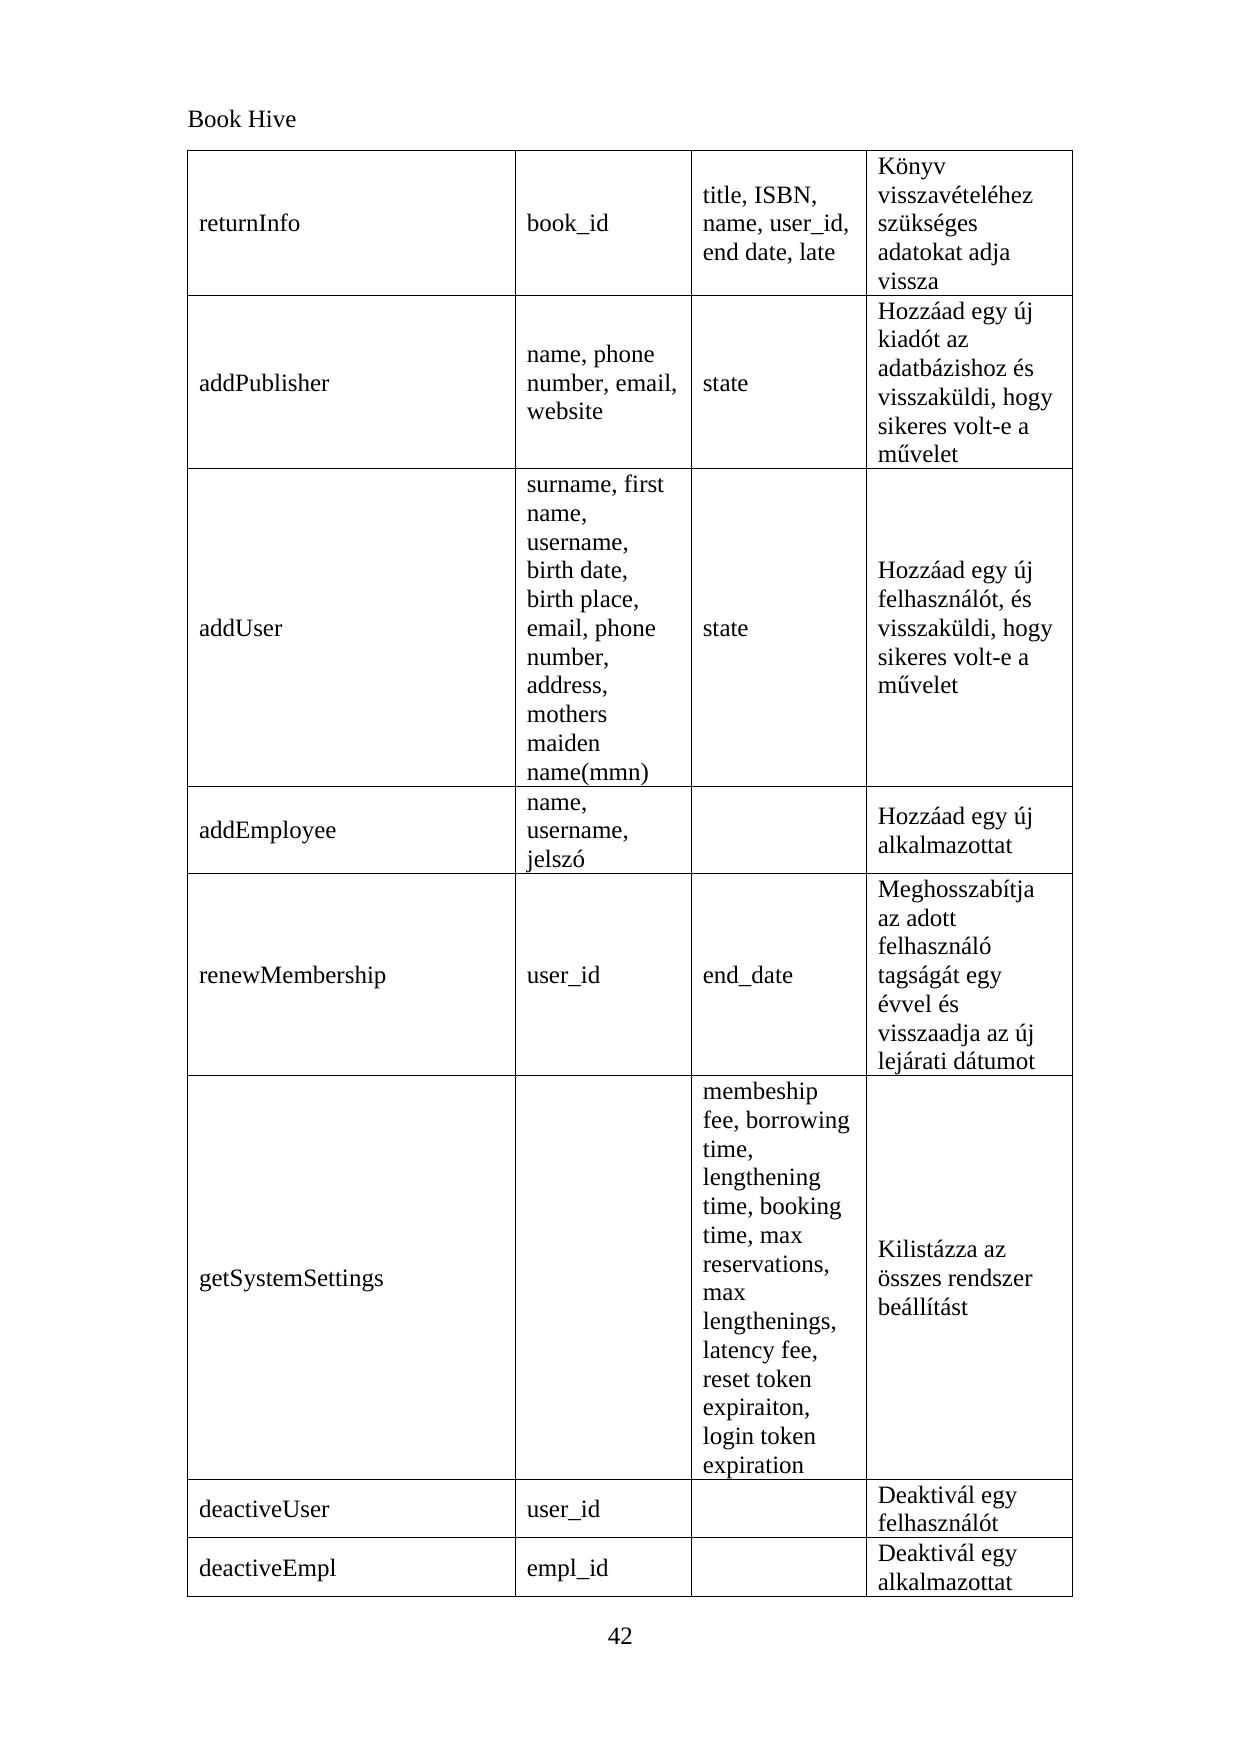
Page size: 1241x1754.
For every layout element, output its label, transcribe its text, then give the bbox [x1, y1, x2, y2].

table_cell returnInfo [188, 151, 515, 295]
table_cell Kilistázza az összes rendszer beállítást [867, 1076, 1072, 1479]
table_cell renewMembership [188, 874, 515, 1075]
table_cell name, phone number, email, website [516, 296, 691, 468]
table_cell state [692, 296, 866, 468]
table_cell Deaktivál egy alkalmazottat [867, 1538, 1072, 1596]
table_cell user_id [516, 1480, 691, 1537]
table_cell Könyv visszavételéhez szükséges adatokat adja vissza [867, 151, 1072, 295]
table_cell end_date [692, 874, 866, 1075]
table_cell membeship fee, borrowing time, lengthening time, booking time, max reservations, max lengthenings, latency fee, reset token expiraiton, login token expiration [692, 1076, 866, 1479]
table_cell Hozzáad egy új kiadót az adatbázishoz és visszaküldi, hogy sikeres volt-e a művelet [867, 296, 1072, 468]
table_cell book_id [516, 151, 691, 295]
table_cell Hozzáad egy új felhasználót, és visszaküldi, hogy sikeres volt-e a művelet [867, 469, 1072, 786]
table_cell name, username, jelszó [516, 787, 691, 873]
table_cell title, ISBN, name, user_id, end date, late [692, 151, 866, 295]
table_cell deactiveEmpl [188, 1538, 515, 1596]
table_cell getSystemSettings [188, 1076, 515, 1479]
table_cell addEmployee [188, 787, 515, 873]
table_cell Deaktivál egy felhasználót [867, 1480, 1072, 1537]
table_cell Hozzáad egy új alkalmazottat [867, 787, 1072, 873]
table_cell addUser [188, 469, 515, 786]
table_cell [692, 1538, 866, 1596]
table_cell addPublisher [188, 296, 515, 468]
table_cell [692, 1480, 866, 1537]
table_cell state [692, 469, 866, 786]
table_cell Meghosszabítja az adott felhasználó tagságát egy évvel és visszaadja az új lejárati dátumot [867, 874, 1072, 1075]
table_cell user_id [516, 874, 691, 1075]
table_cell deactiveUser [188, 1480, 515, 1537]
table_cell [692, 787, 866, 873]
table_cell empl_id [516, 1538, 691, 1596]
table_cell surname, first name, username, birth date, birth place, email, phone number, address, mothers maiden name(mmn) [516, 469, 691, 786]
table_cell [516, 1076, 691, 1479]
